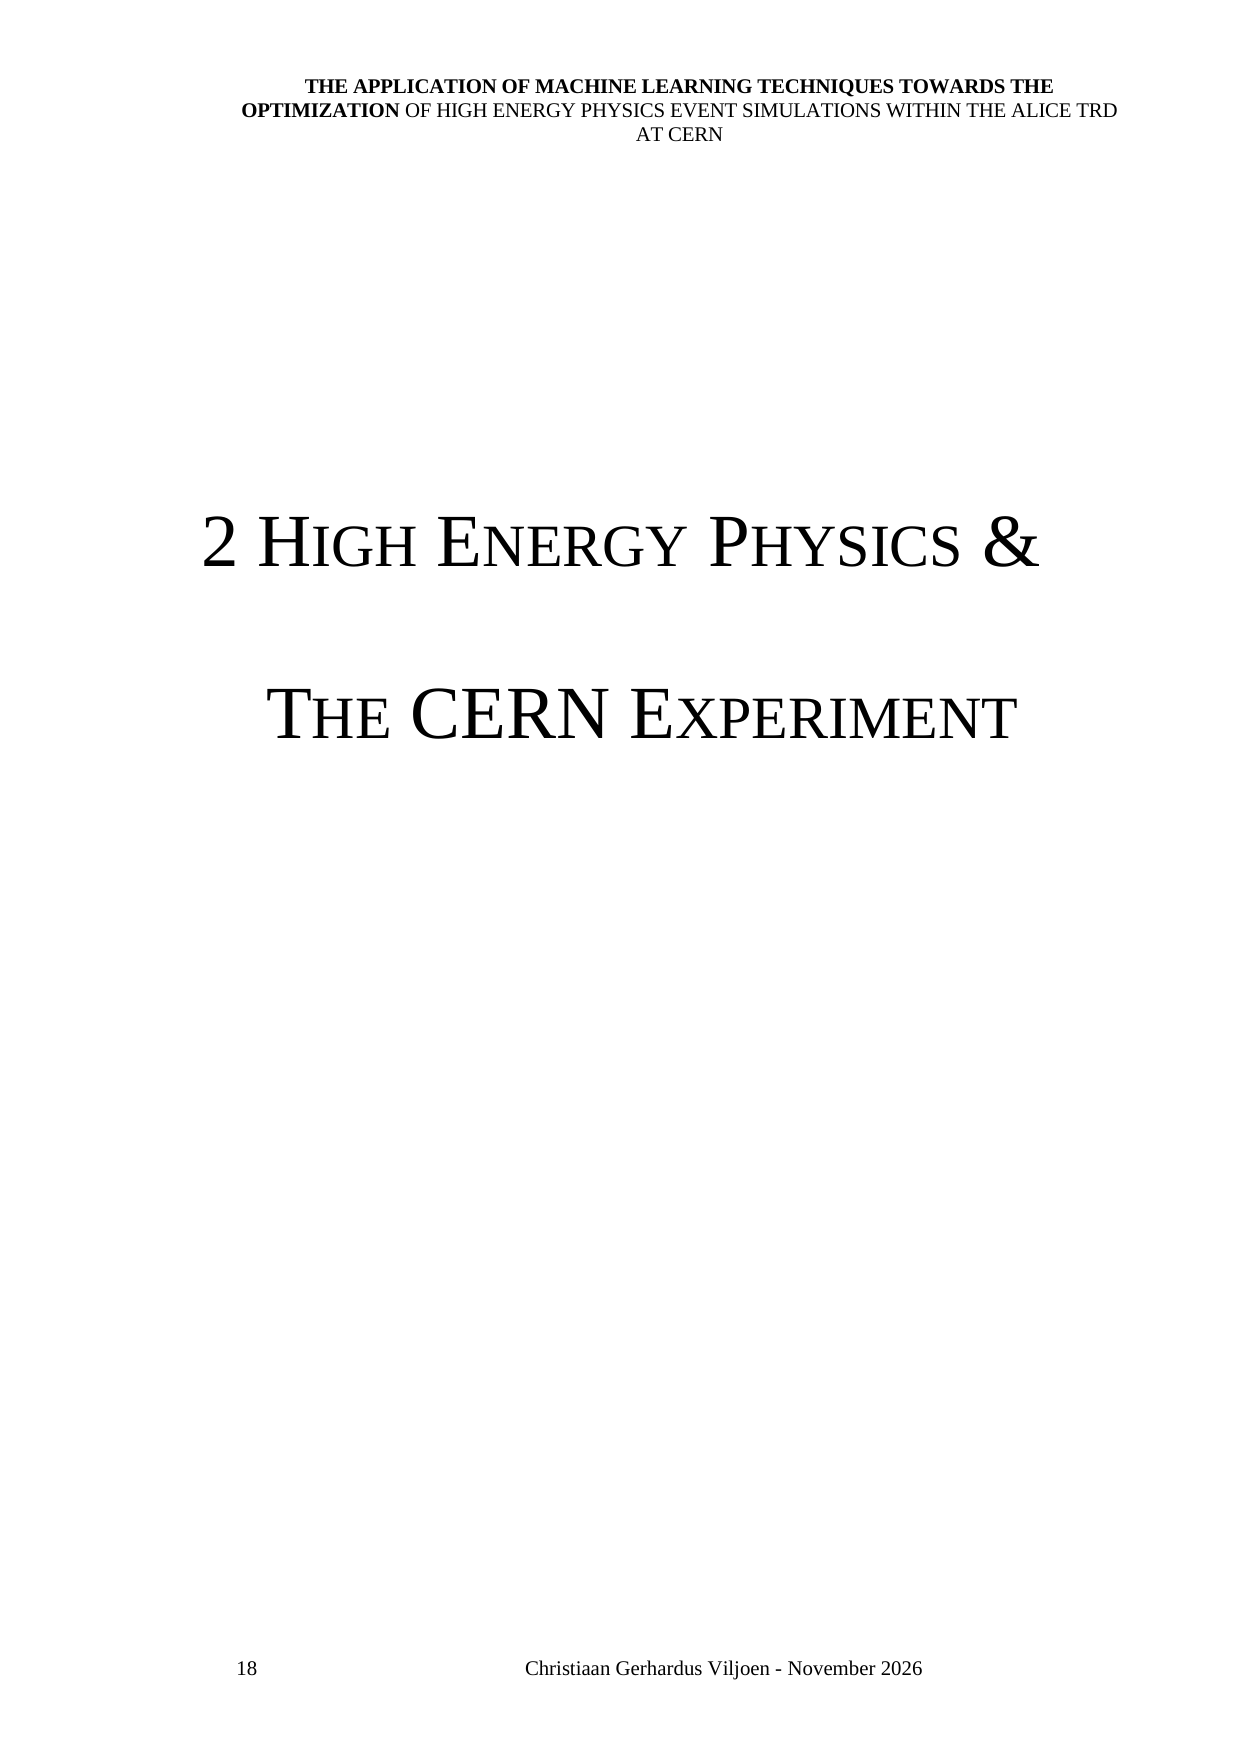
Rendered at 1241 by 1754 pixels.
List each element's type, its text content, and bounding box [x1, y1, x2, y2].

subtitle High Energy Physics & The CERN Experiment [201, 496, 1122, 755]
